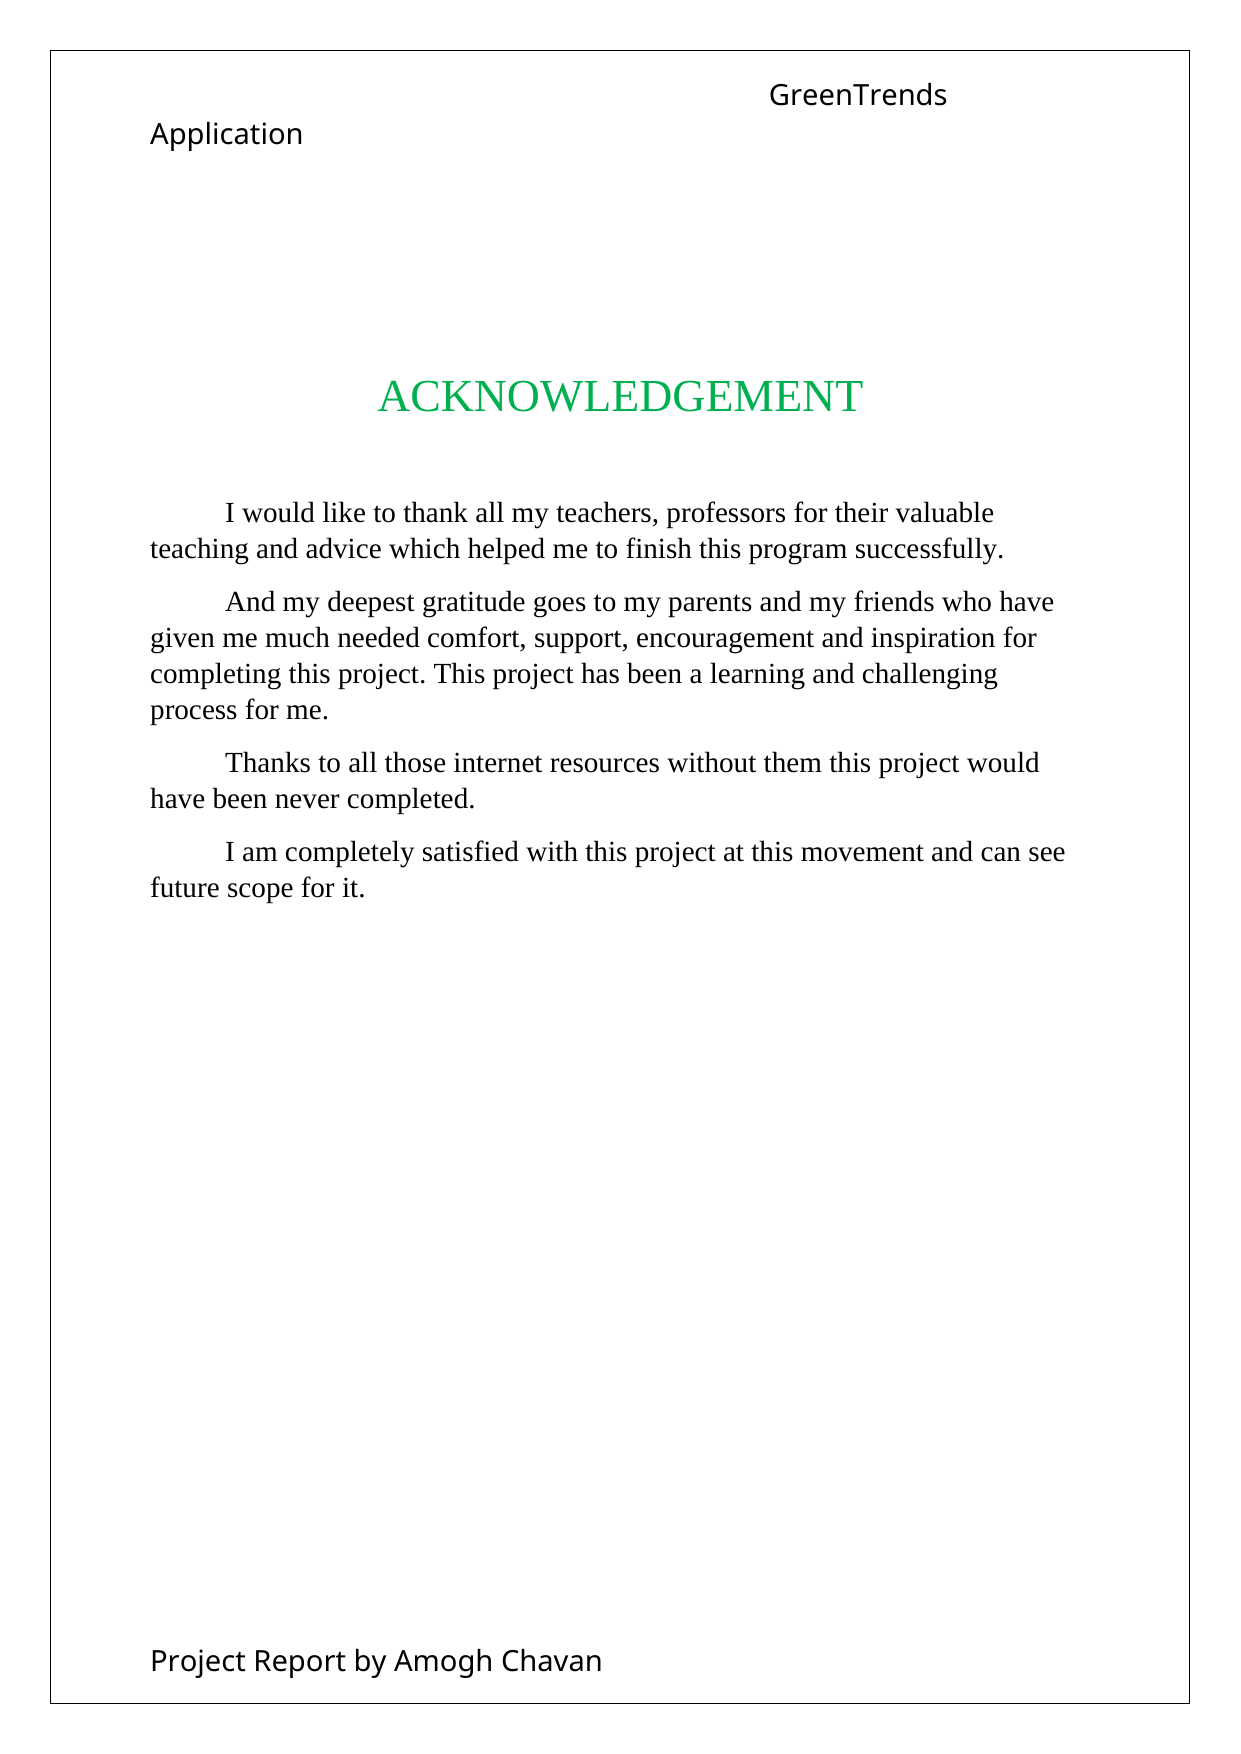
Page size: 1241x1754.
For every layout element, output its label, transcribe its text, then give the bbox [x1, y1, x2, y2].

text And my deepest gratitude goes to my parents and my friends who have given me much needed comfort, support, encouragement and inspiration for completing this project. This project has been a learning and challenging process for me. [150, 584, 1090, 726]
text ACKNOWLEDGEMENT [150, 369, 1090, 421]
text I am completely satisfied with this project at this movement and can see future scope for it. [150, 834, 1090, 904]
text Thanks to all those internet resources without them this project would have been never completed. [150, 745, 1090, 815]
text I would like to thank all my teachers, professors for their valuable teaching and advice which helped me to finish this program successfully. [150, 495, 1090, 565]
